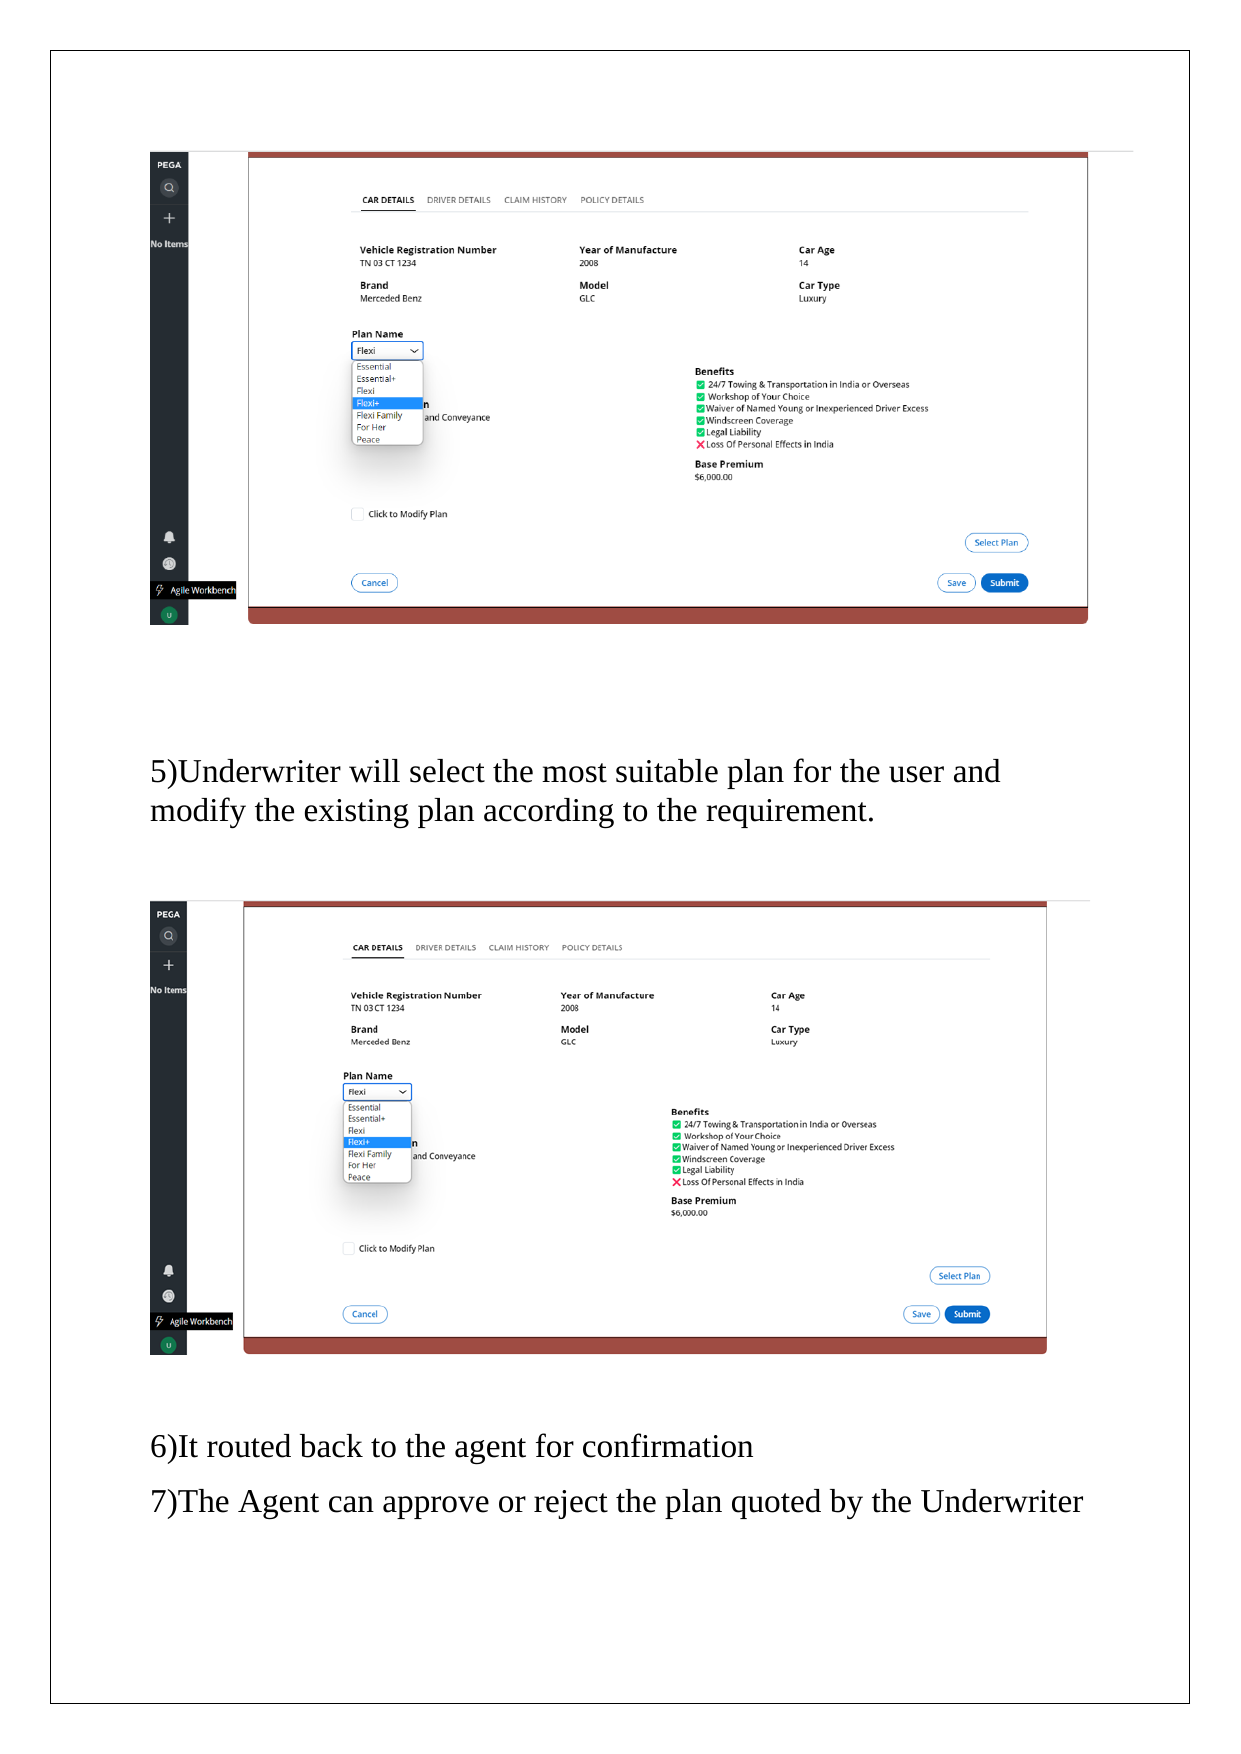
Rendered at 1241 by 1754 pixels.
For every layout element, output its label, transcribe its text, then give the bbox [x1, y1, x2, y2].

text 5)Underwriter will select the most suitable plan for the user and modify the existing plan according to the requirement. [150, 752, 1090, 828]
text 6)It routed back to the agent for confirmation [150, 1426, 1090, 1464]
picture [150, 150, 1134, 625]
text 7)The Agent can approve or reject the plan quoted by the Underwriter [150, 1481, 1090, 1519]
picture [150, 900, 1091, 1355]
